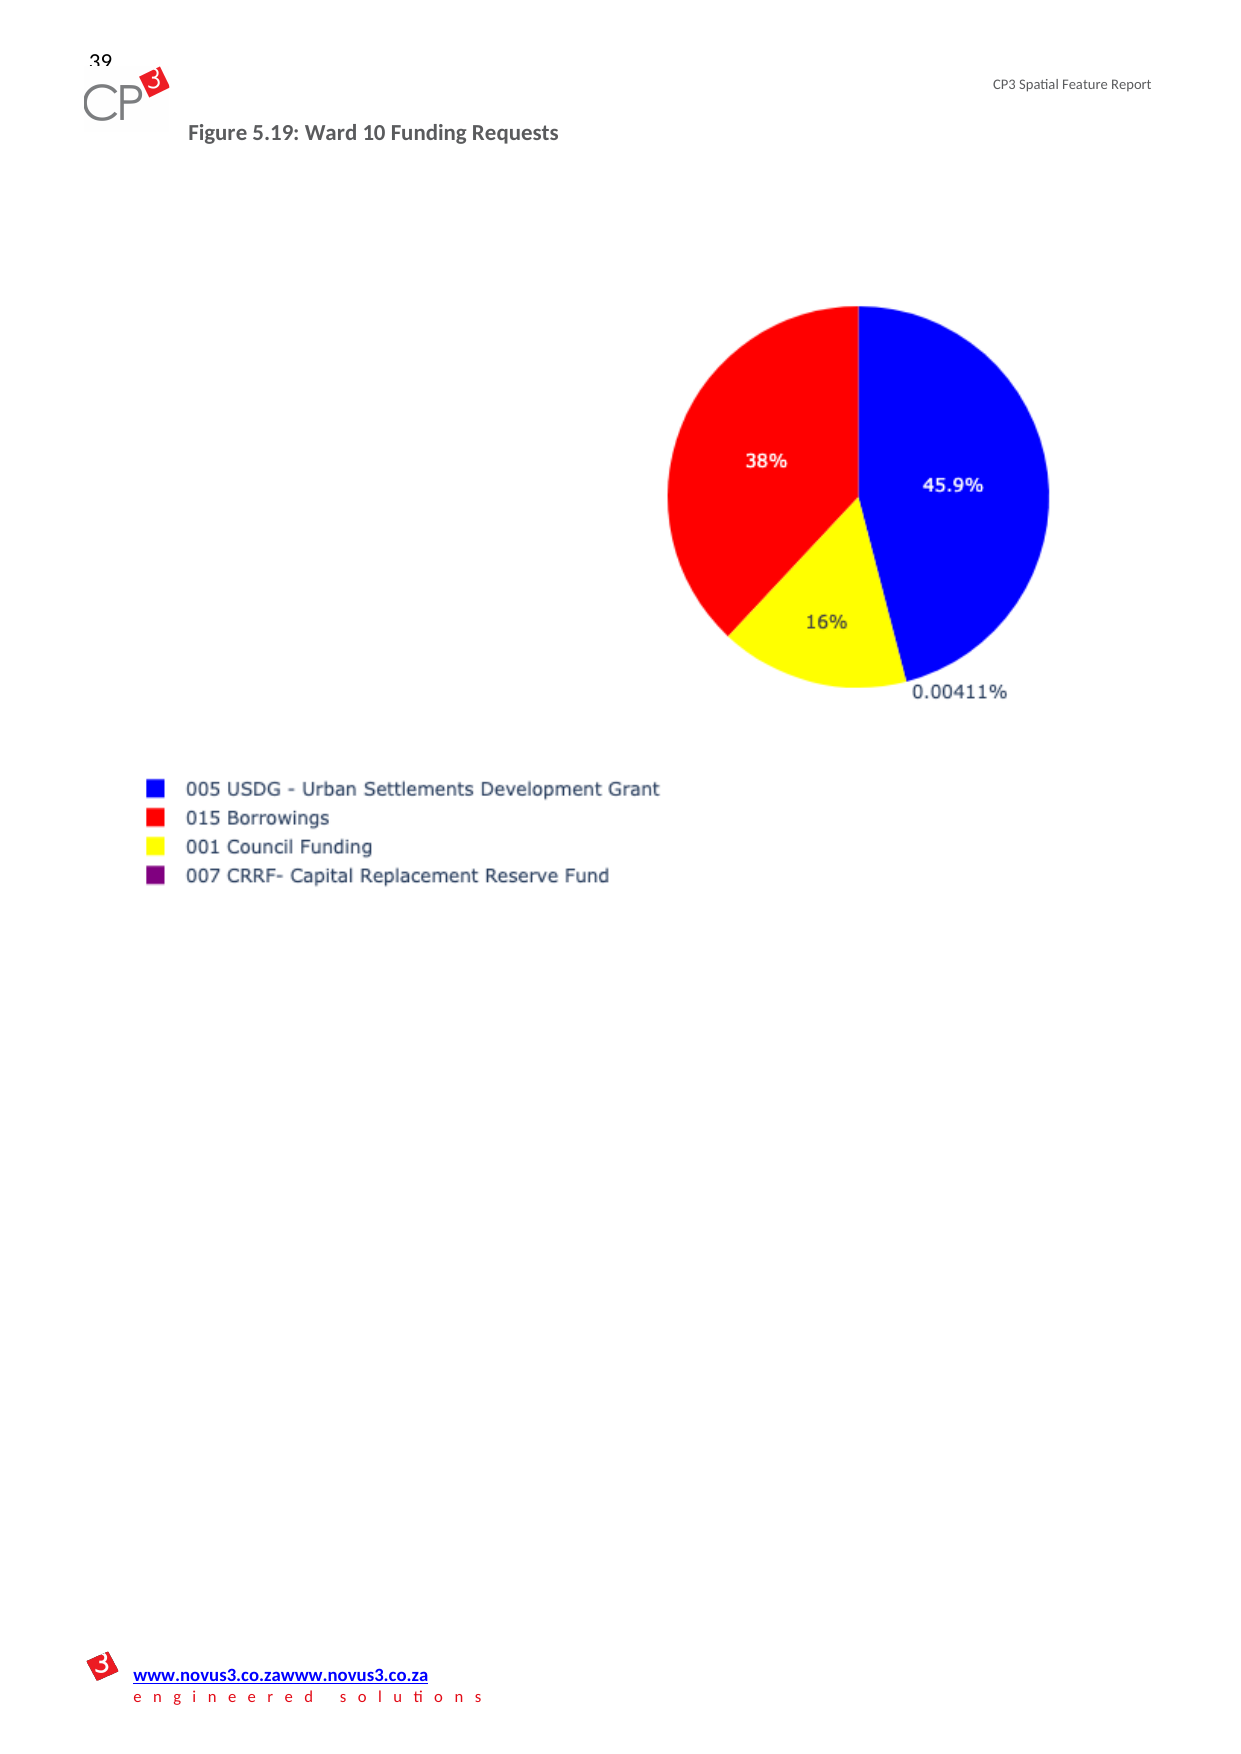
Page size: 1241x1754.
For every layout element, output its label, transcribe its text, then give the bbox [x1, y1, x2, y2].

picture [86, 1651, 119, 1681]
picture [83, 66, 170, 132]
picture [107, 156, 1171, 916]
text Figure 5.19: Ward 10 Funding Requests [89, 118, 1152, 146]
